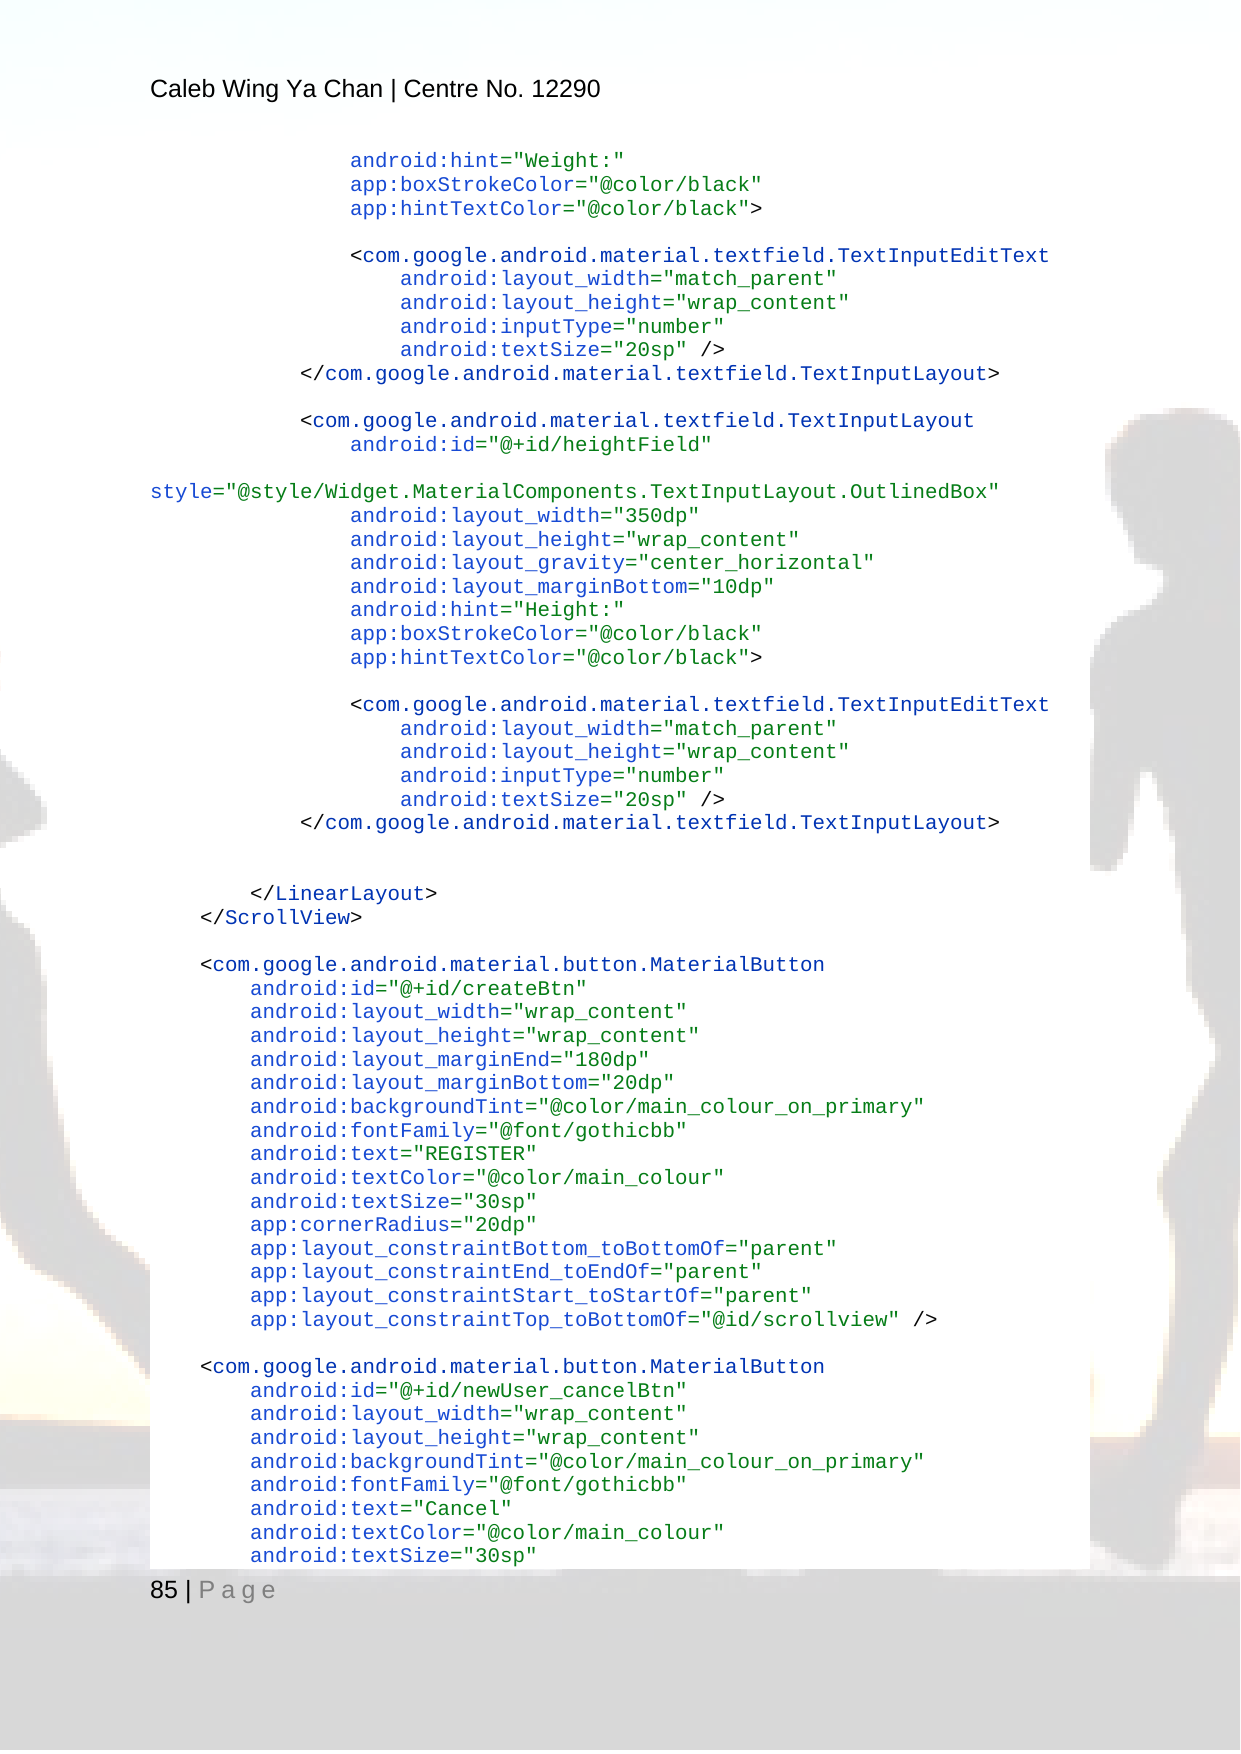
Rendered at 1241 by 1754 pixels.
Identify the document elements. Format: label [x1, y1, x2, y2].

text [150, 150, 1090, 1569]
